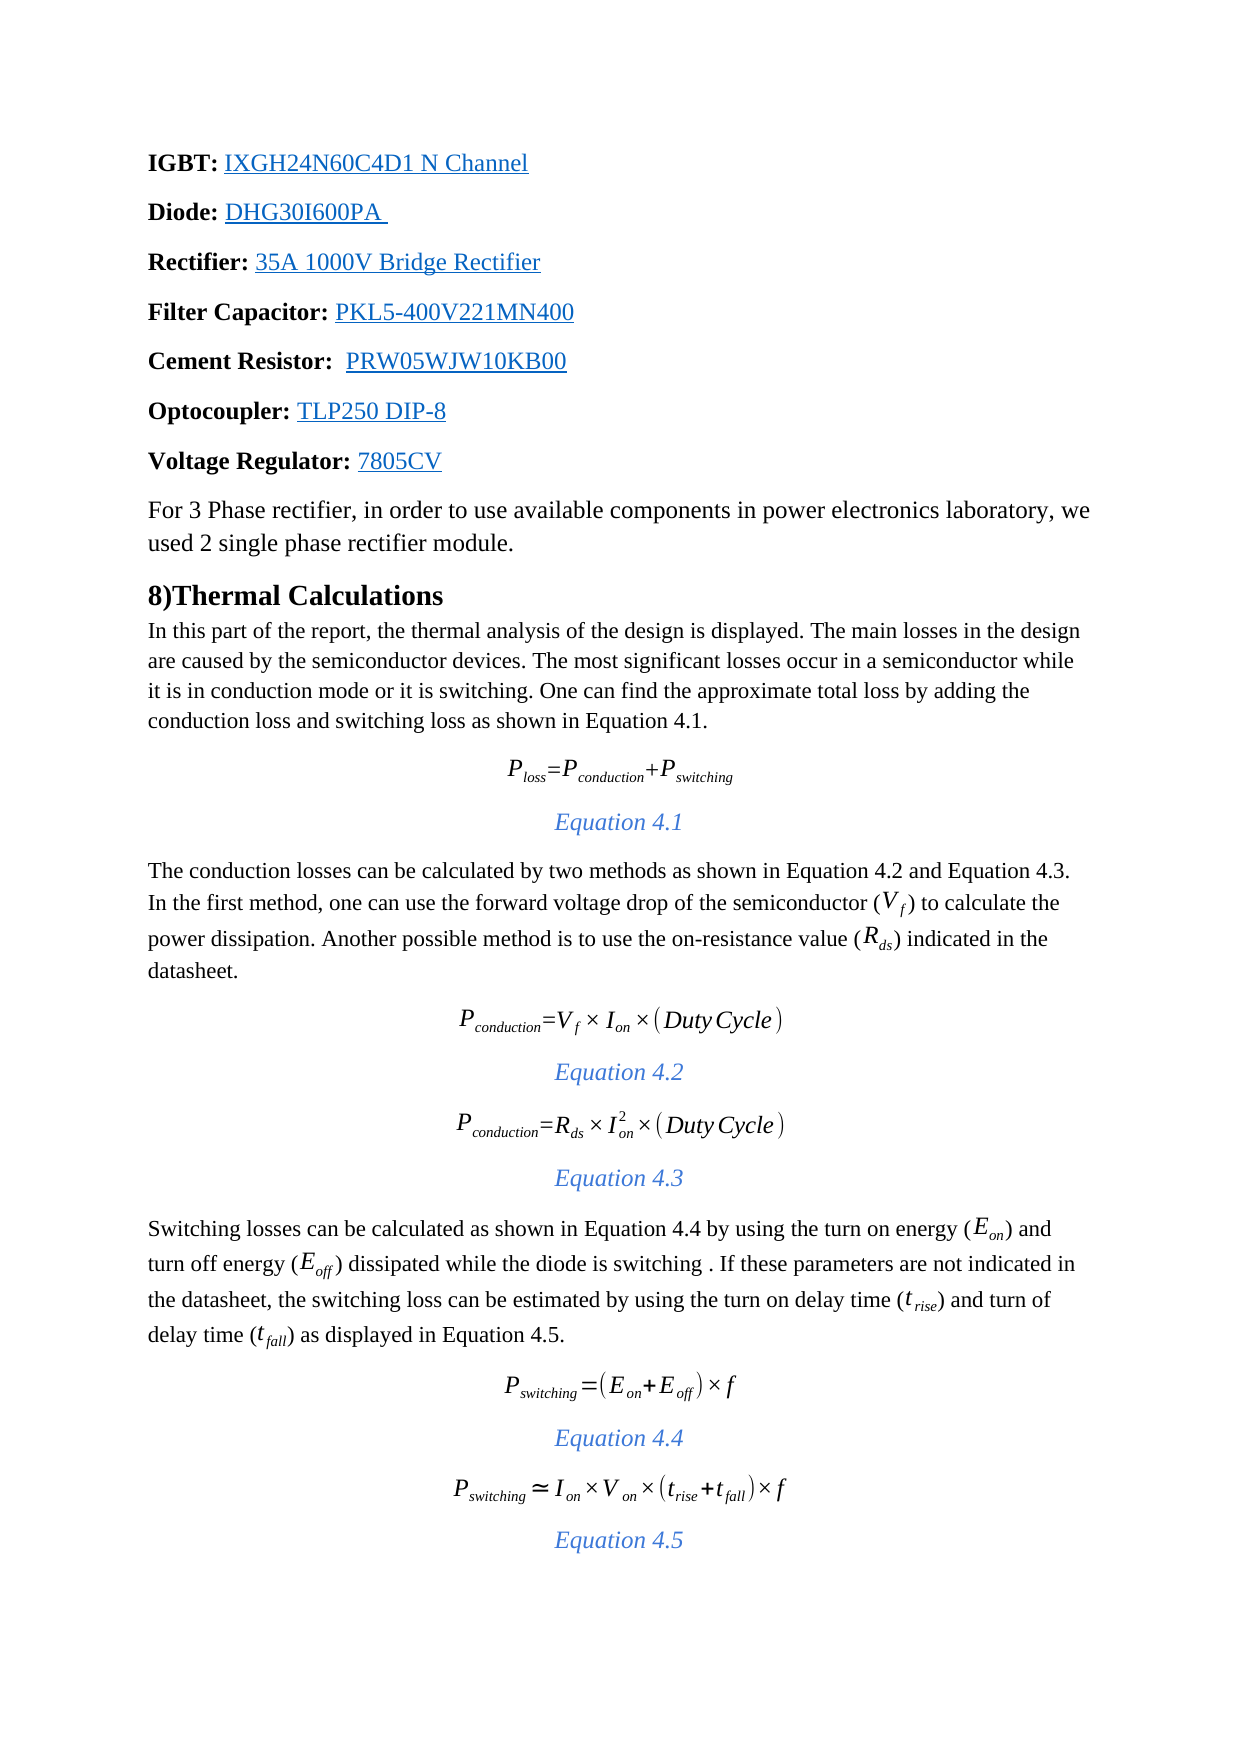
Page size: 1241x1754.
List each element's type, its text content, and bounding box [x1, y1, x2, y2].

text Switching losses can be calculated as shown in Equation 4.4 by using the turn on energy () and turn off energy () dissipated while the diode is switching . If these parameters are not indicated in the datasheet, the switching loss can be estimated by using the turn on delay time () and turn of delay time () as displayed in Equation 4.5. [148, 1213, 1093, 1350]
text For 3 Phase rectifier, in order to use available components in power electronics laboratory, we used 2 single phase rectifier module. [148, 495, 1093, 557]
text IGBT: IXGH24N60C4D1 N Channel [148, 148, 1093, 176]
text =+ [148, 754, 1093, 786]
text Equation 4.5 [148, 1526, 1093, 1554]
text Voltage Regulator: 7805CV [148, 446, 1093, 474]
text The conduction losses can be calculated by two methods as shown in Equation 4.2 and Equation 4.3. In the first method, one can use the forward voltage drop of the semiconductor () to calculate the power dissipation. Another possible method is to use the on-resistance value () indicated in the datasheet. [148, 857, 1093, 984]
subtitle 8)Thermal Calculations [148, 578, 1093, 612]
text Filter Capacitor: PKL5-400V221MN400 [148, 297, 1093, 325]
text Diode: DHG30I600PA [148, 197, 1093, 226]
text Optocoupler: TLP250 DIP-8 [148, 396, 1093, 425]
text Equation 4.1 [148, 807, 1093, 836]
text = [148, 1107, 1093, 1142]
text In this part of the report, the thermal analysis of the design is displayed. The main losses in the design are caused by the semiconductor devices. The most significant losses occur in a semiconductor while it is in conduction mode or it is switching. One can find the approximate total loss by adding the conduction loss and switching loss as shown in Equation 4.1. [148, 617, 1093, 734]
text Equation 4.2 [148, 1057, 1093, 1086]
text Equation 4.3 [148, 1163, 1093, 1192]
text Equation 4.4 [148, 1423, 1093, 1452]
text Rectifier: 35A 1000V Bridge Rectifier [148, 247, 1093, 276]
text Cement Resistor: PRW05WJW10KB00 [148, 346, 1093, 375]
text = [148, 1004, 1093, 1037]
